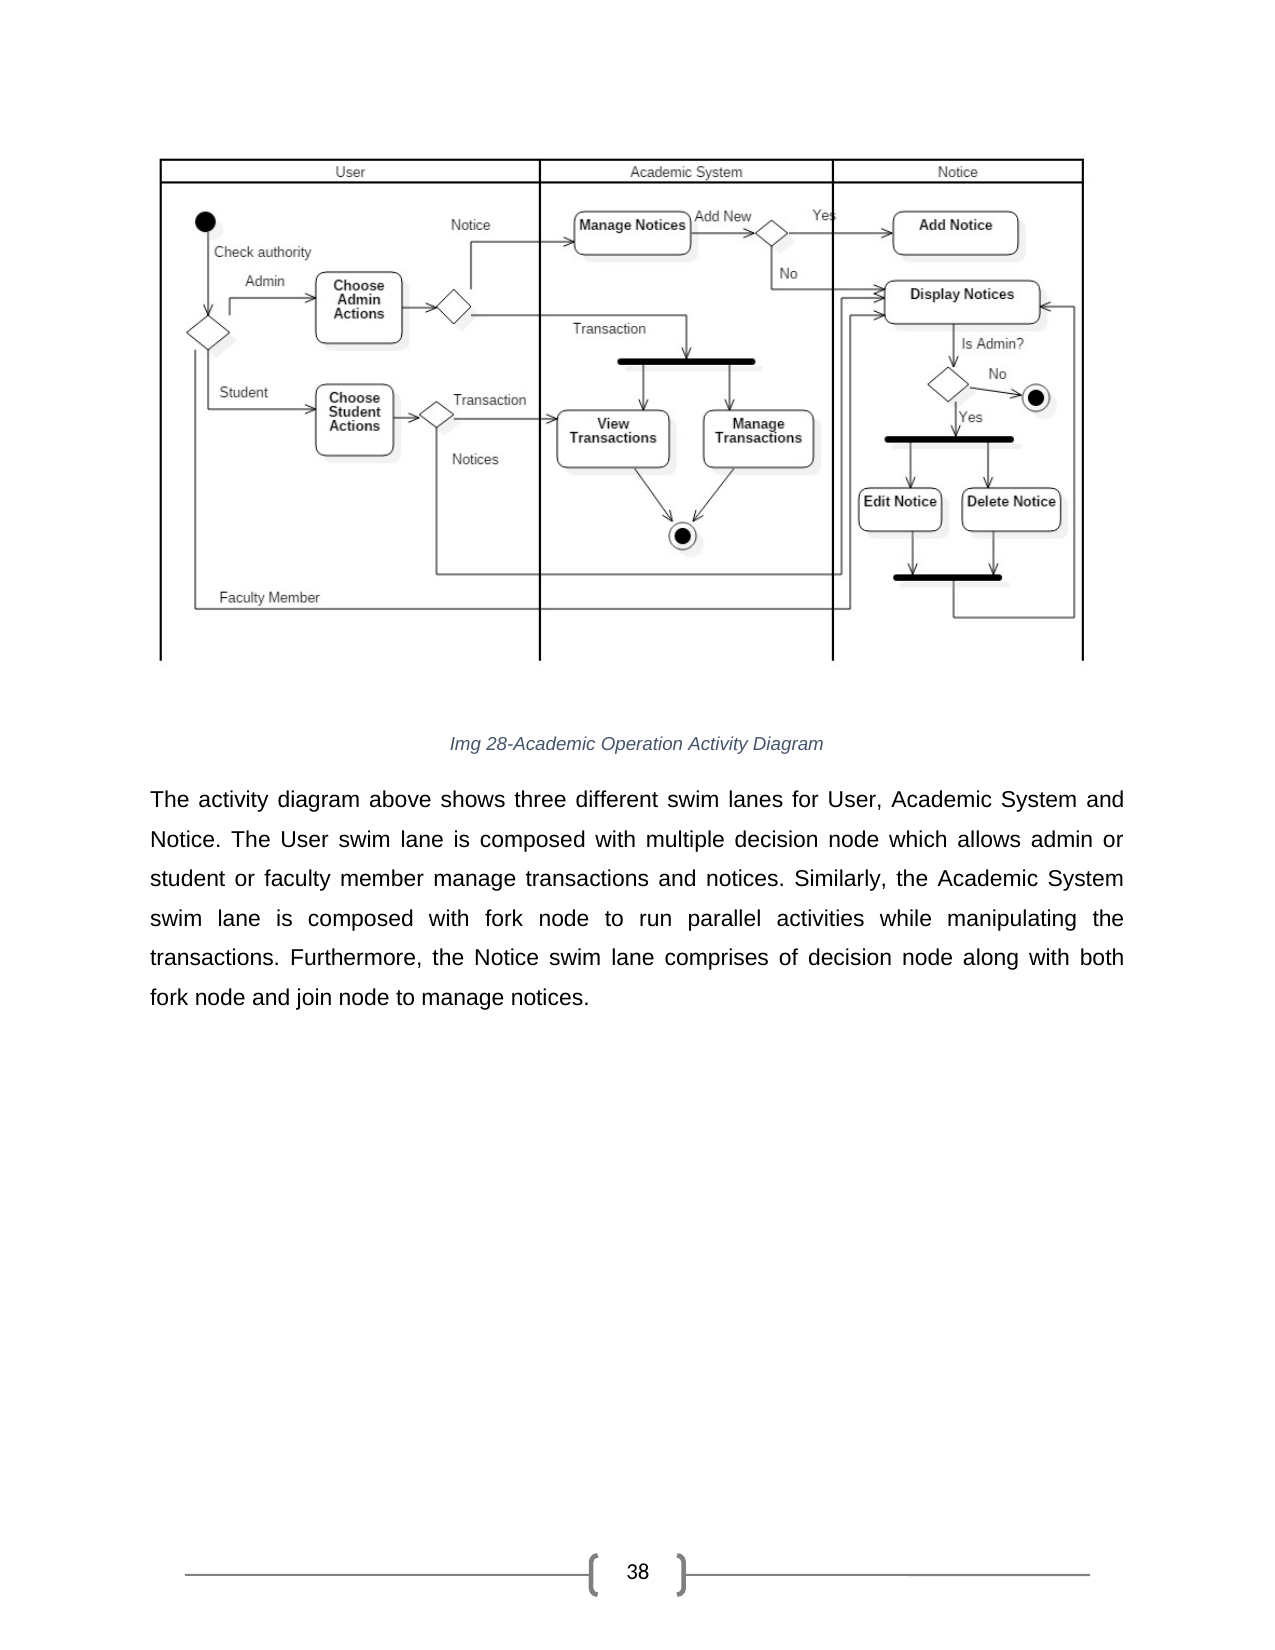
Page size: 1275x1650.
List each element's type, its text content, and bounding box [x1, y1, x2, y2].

picture [150, 150, 1125, 704]
text The activity diagram above shows three different swim lanes for User, Academic System and Notice. The User swim lane is composed with multiple decision node which allows admin or student or faculty member manage transactions and notices. Similarly, the Academic System swim lane is composed with fork node to run parallel activities while manipulating the transactions. Furthermore, the Notice swim lane comprises of decision node along with both fork node and join node to manage notices. [150, 786, 1125, 1010]
